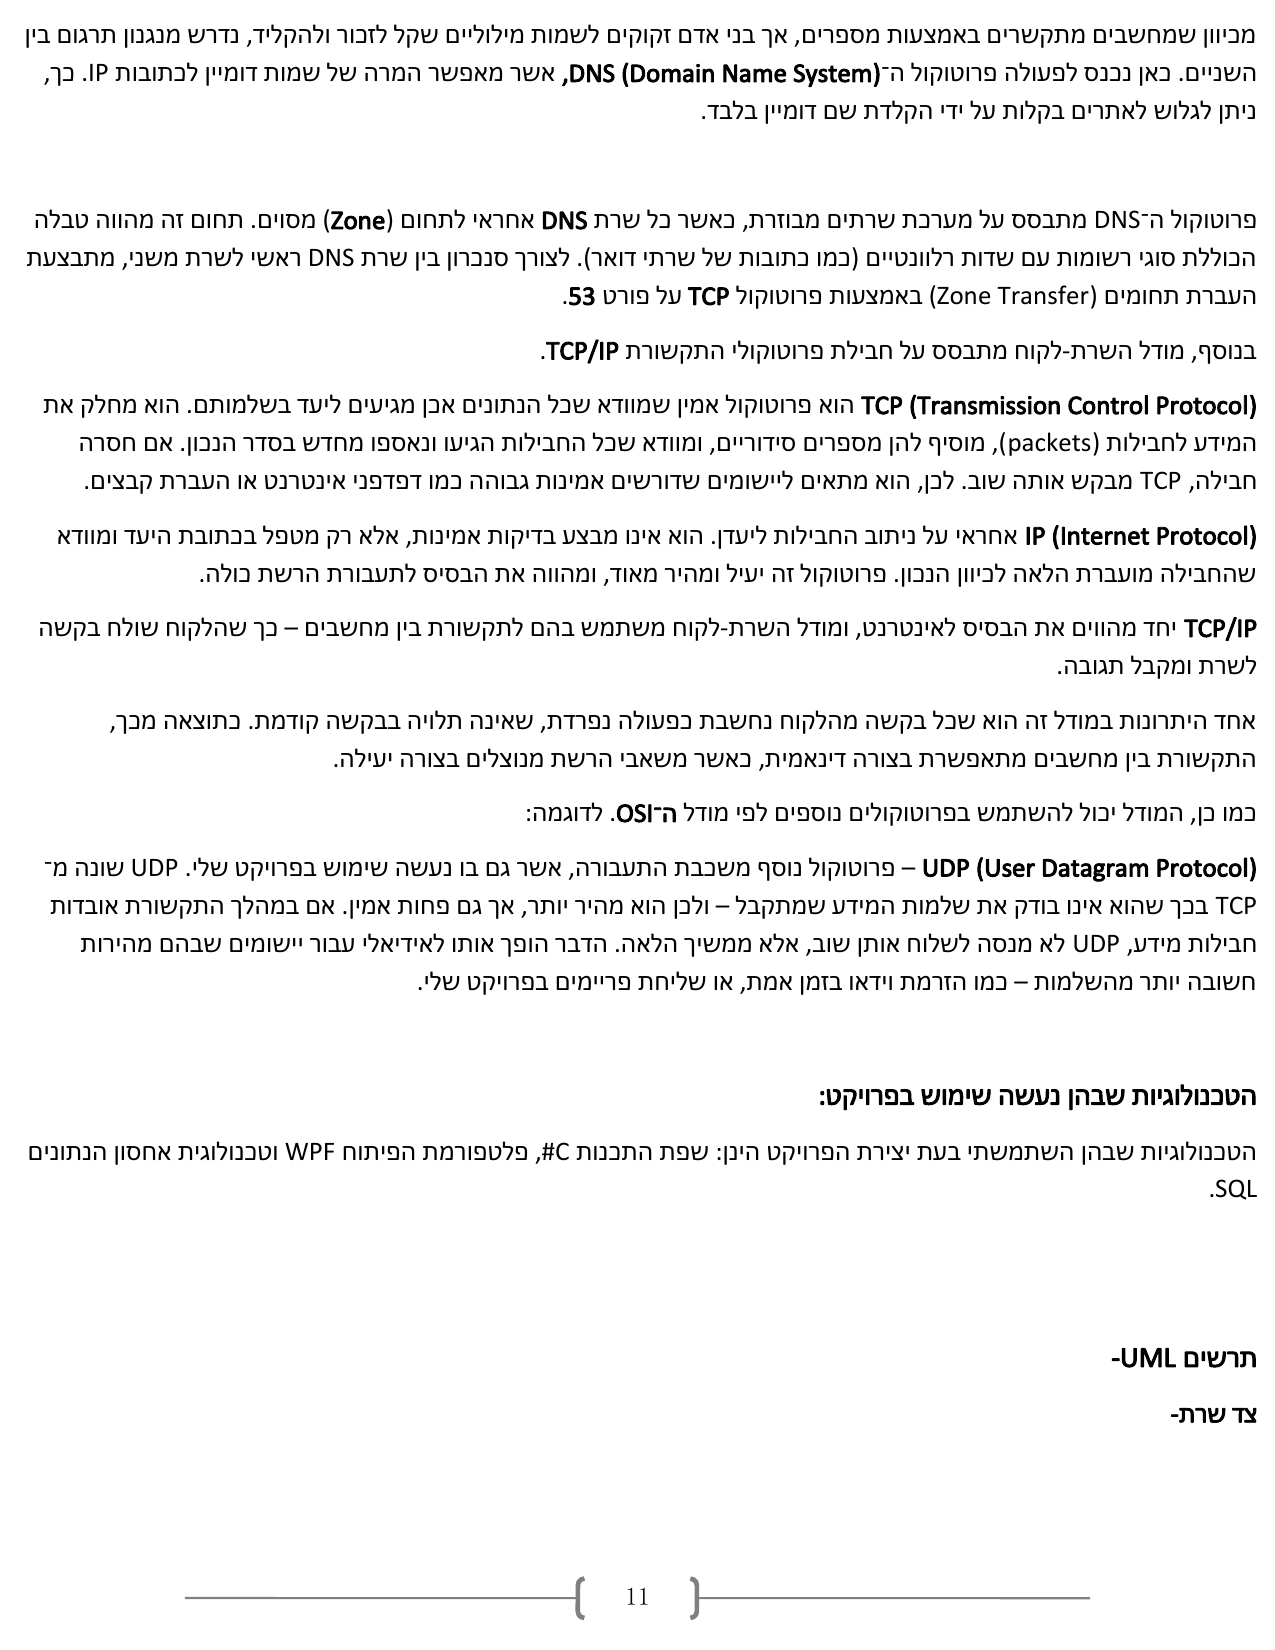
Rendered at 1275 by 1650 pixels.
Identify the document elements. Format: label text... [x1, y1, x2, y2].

text פרוטוקול ה־DNS מתבסס על מערכת שרתים מבוזרת, כאשר כל שרת DNS אחראי לתחום (Zone) מסוים. תחום זה מהווה טבלה הכוללת סוגי רשומות עם שדות רלוונטיים (כמו כתובות של שרתי דואר). לצורך סנכרון בין שרת DNS ראשי לשרת משני, מתבצעת העברת תחומים (Zone Transfer) באמצעות פרוטוקול TCP על פורט 53. [18, 203, 1257, 312]
text אחד היתרונות במודל זה הוא שכל בקשה מהלקוח נחשבת כפעולה נפרדת, שאינה תלויה בבקשה קודמת. כתוצאה מכך, התקשורת בין מחשבים מתאפשרת בצורה דינאמית, כאשר משאבי הרשת מנוצלים בצורה יעילה. [18, 703, 1257, 774]
text TCP/IP יחד מהווים את הבסיס לאינטרנט, ומודל השרת-לקוח משתמש בהם לתקשורת בין מחשבים – כך שהלקוח שולח בקשה לשרת ומקבל תגובה. [18, 611, 1257, 682]
text מכיוון שמחשבים מתקשרים באמצעות מספרים, אך בני אדם זקוקים לשמות מילוליים שקל לזכור ולהקליד, נדרש מנגנון תרגום בין השניים. כאן נכנס לפעולה פרוטוקול ה־DNS (Domain Name System), אשר מאפשר המרה של שמות דומיין לכתובות IP. כך, ניתן לגלוש לאתרים בקלות על ידי הקלדת שם דומיין בלבד. [18, 18, 1257, 127]
text TCP (Transmission Control Protocol) הוא פרוטוקול אמין שמוודא שכל הנתונים אכן מגיעים ליעד בשלמותם. הוא מחלק את המידע לחבילות (packets), מוסיף להן מספרים סידוריים, ומוודא שכל החבילות הגיעו ונאספו מחדש בסדר הנכון. אם חסרה חבילה, TCP מבקש אותה שוב. לכן, הוא מתאים ליישומים שדורשים אמינות גבוהה כמו דפדפני אינטרנט או העברת קבצים. [18, 388, 1257, 497]
text UDP (User Datagram Protocol) – פרוטוקול נוסף משכבת התעבורה, אשר גם בו נעשה שימוש בפרויקט שלי. UDP שונה מ־TCP בכך שהוא אינו בודק את שלמות המידע שמתקבל – ולכן הוא מהיר יותר, אך גם פחות אמין. אם במהלך התקשורת אובדות חבילות מידע, UDP לא מנסה לשלוח אותן שוב, אלא ממשיך הלאה. הדבר הופך אותו לאידיאלי עבור יישומים שבהם מהירות חשובה יותר מהשלמות – כמו הזרמת וידאו בזמן אמת, או שליחת פריימים בפרויקט שלי. [18, 850, 1257, 997]
text כמו כן, המודל יכול להשתמש בפרוטוקולים נוספים לפי מודל ה־OSI. לדוגמה: [18, 796, 1257, 829]
text בנוסף, מודל השרת-לקוח מתבסס על חבילת פרוטוקולי התקשורת TCP/IP. [18, 333, 1257, 366]
text צד שרת- [18, 1396, 1257, 1429]
text הטכנולוגיות שבהן השתמשתי בעת יצירת הפרויקט הינן: שפת התכנות C#, פלטפורמת הפיתוח WPF וטכנולוגית אחסון הנתונים SQL. [18, 1134, 1257, 1205]
text IP (Internet Protocol) אחראי על ניתוב החבילות ליעדן. הוא אינו מבצע בדיקות אמינות, אלא רק מטפל בכתובת היעד ומוודא שהחבילה מועברת הלאה לכיוון הנכון. פרוטוקול זה יעיל ומהיר מאוד, ומהווה את הבסיס לתעבורת הרשת כולה. [18, 518, 1257, 589]
text הטכנולוגיות שבהן נעשה שימוש בפרויקט: [18, 1076, 1257, 1112]
text תרשים UML- [18, 1338, 1257, 1374]
